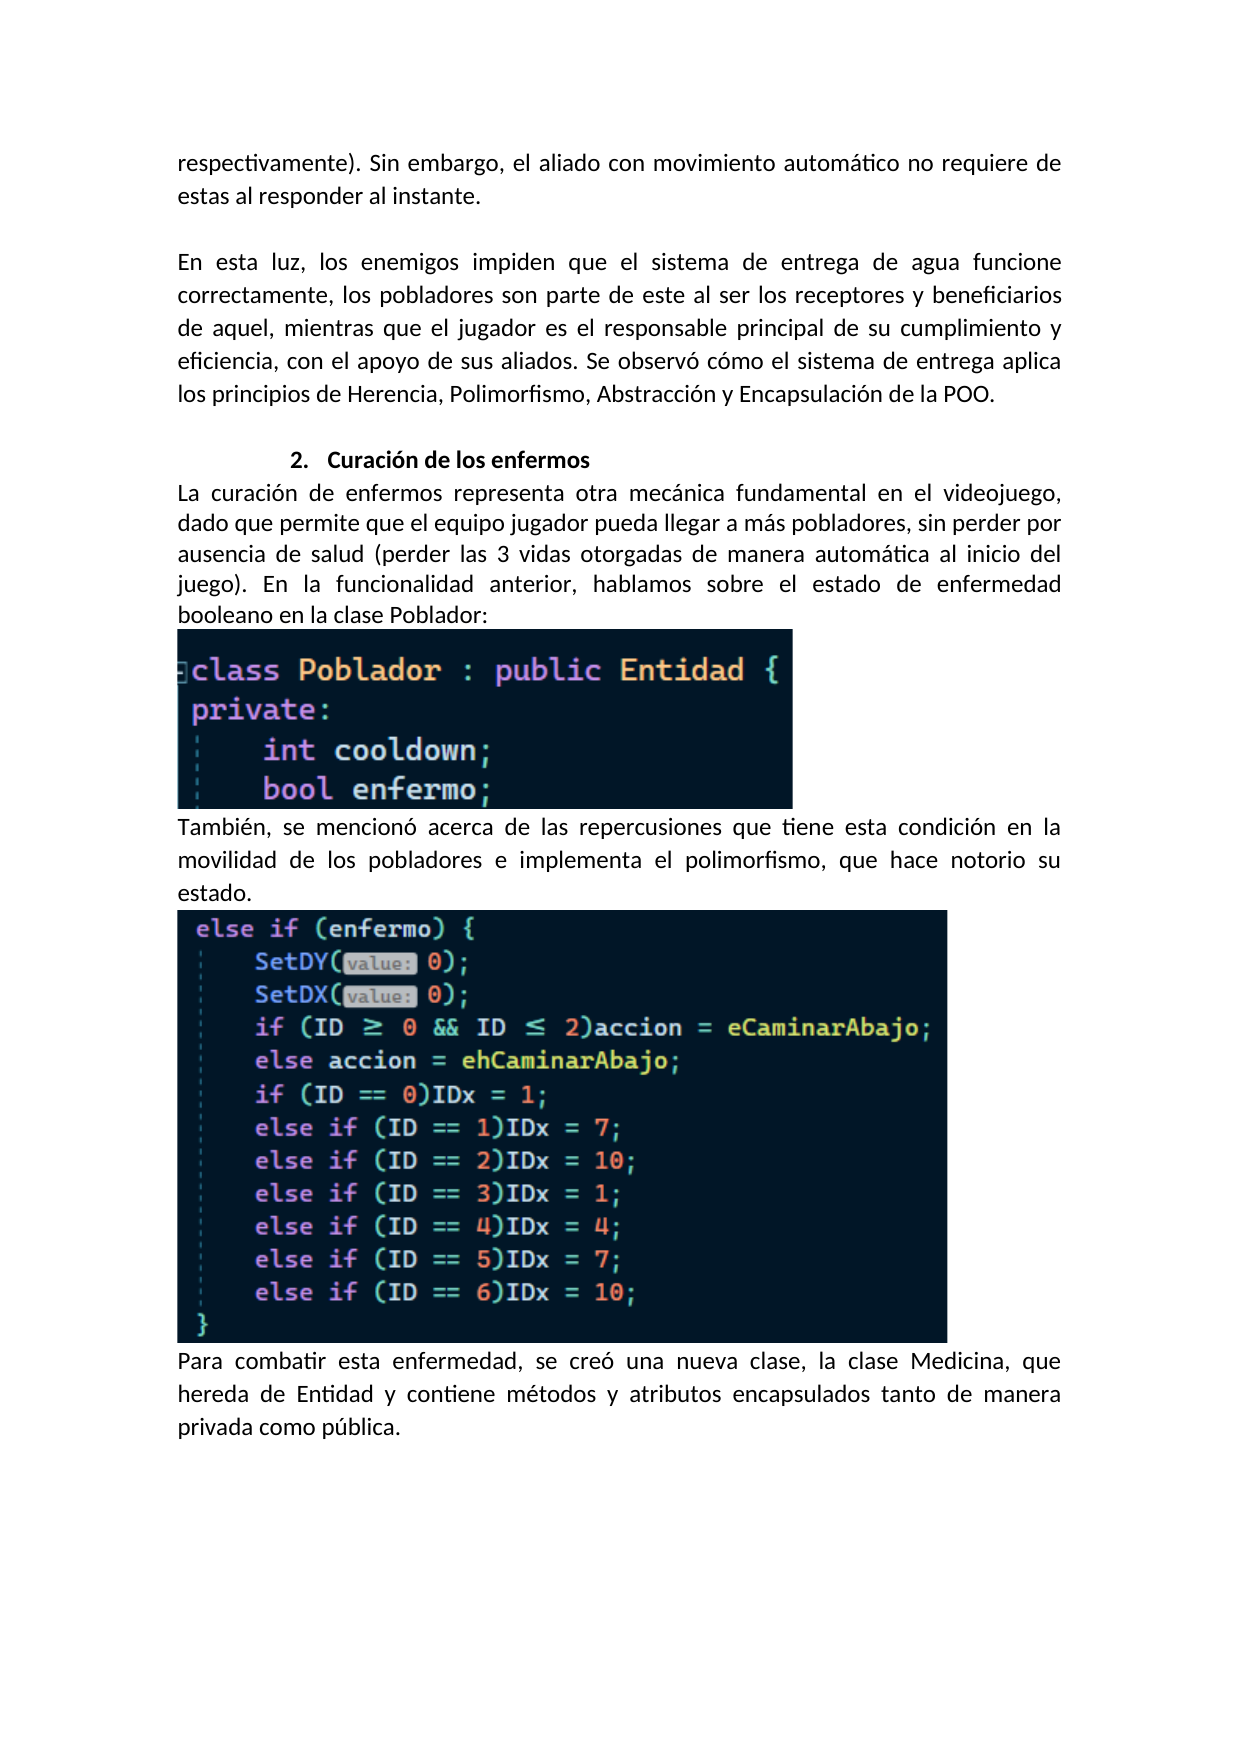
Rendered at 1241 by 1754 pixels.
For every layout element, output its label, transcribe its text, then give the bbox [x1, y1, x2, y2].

text Para combatir esta enfermedad, se creó una nueva clase, la clase Medicina, que hereda de Entidad y contiene métodos y atributos encapsulados tanto de manera privada como pública. [177, 1345, 1063, 1441]
list Curación de los enfermos [290, 444, 1063, 474]
picture [177, 910, 948, 1343]
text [177, 148, 1063, 211]
text La curación de enfermos representa otra mecánica fundamental en el videojuego, dado que permite que el equipo jugador pueda llegar a más pobladores, sin perder por ausencia de salud (perder las 3 vidas otorgadas de manera automática al inicio del juego). En la funcionalidad anterior, hablamos sobre el estado de enfermedad booleano en la clase Poblador: [177, 477, 1063, 629]
text En esta luz, los enemigos impiden que el sistema de entrega de agua funcione correctamente, los pobladores son parte de este al ser los receptores y beneficiarios de aquel, mientras que el jugador es el responsable principal de su cumplimiento y eficiencia, con el apoyo de sus aliados. Se observó cómo el sistema de entrega aplica los principios de Herencia, Polimorfismo, Abstracción y Encapsulación de la POO. [177, 246, 1063, 408]
text También, se mencionó acerca de las repercusiones que tiene esta condición en la movilidad de los pobladores e implementa el polimorfismo, que hace notorio su estado. [177, 811, 1063, 908]
picture [177, 629, 793, 809]
